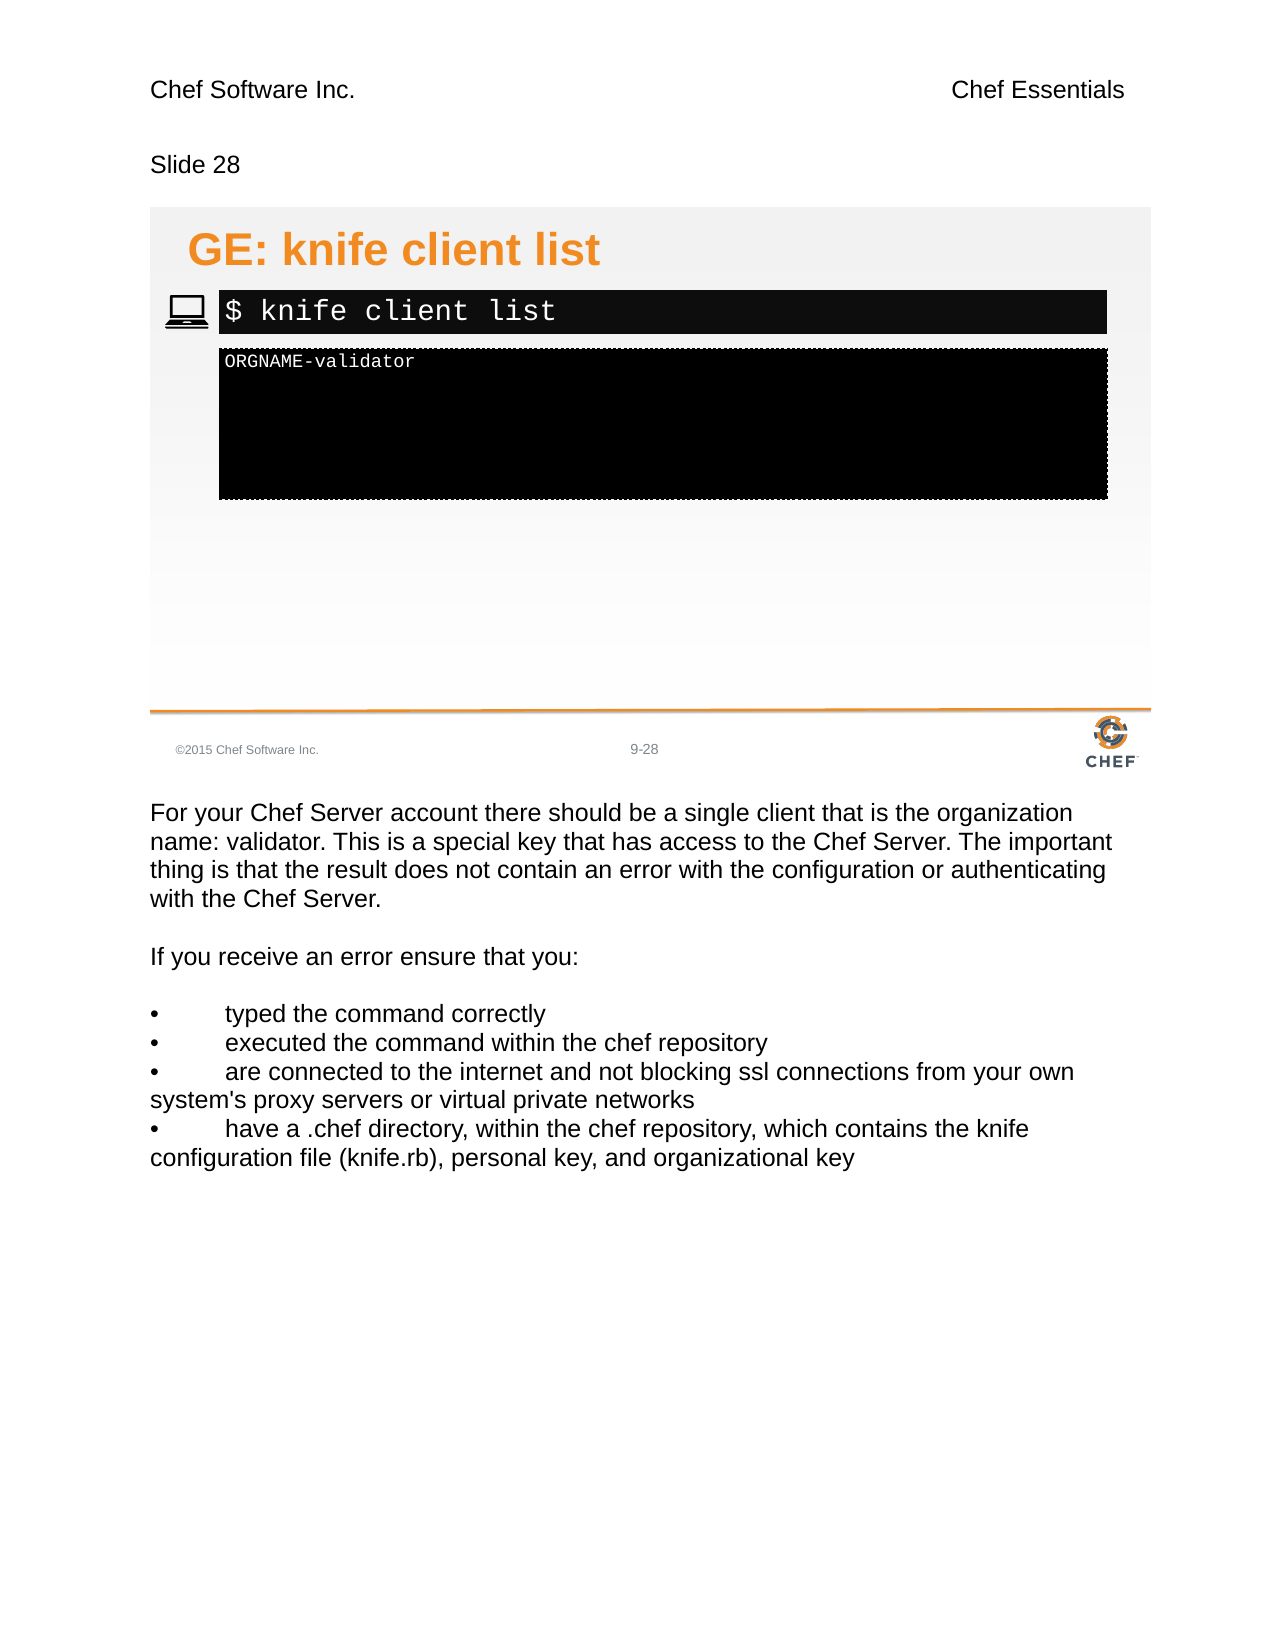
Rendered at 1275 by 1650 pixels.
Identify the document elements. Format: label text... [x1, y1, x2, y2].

list have a .chef directory, within the chef repository, which contains the knife configuration file (knife.rb), personal key, and organizational key [150, 1114, 1125, 1171]
list executed the command within the chef repository [150, 1028, 1125, 1056]
list typed the command correctly [150, 999, 1125, 1028]
text Slide 28 [150, 150, 1125, 179]
list are connected to the internet and not blocking ssl connections from your own system's proxy servers or virtual private networks [150, 1056, 1125, 1114]
text If you receive an error ensure that you: [150, 941, 1125, 970]
text For your Chef Server account there should be a single client that is the organization name: validator. This is a special key that has access to the Chef Server. The important thing is that the result does not contain an error with the configuration or authenticating with the Chef Server. [150, 798, 1125, 913]
